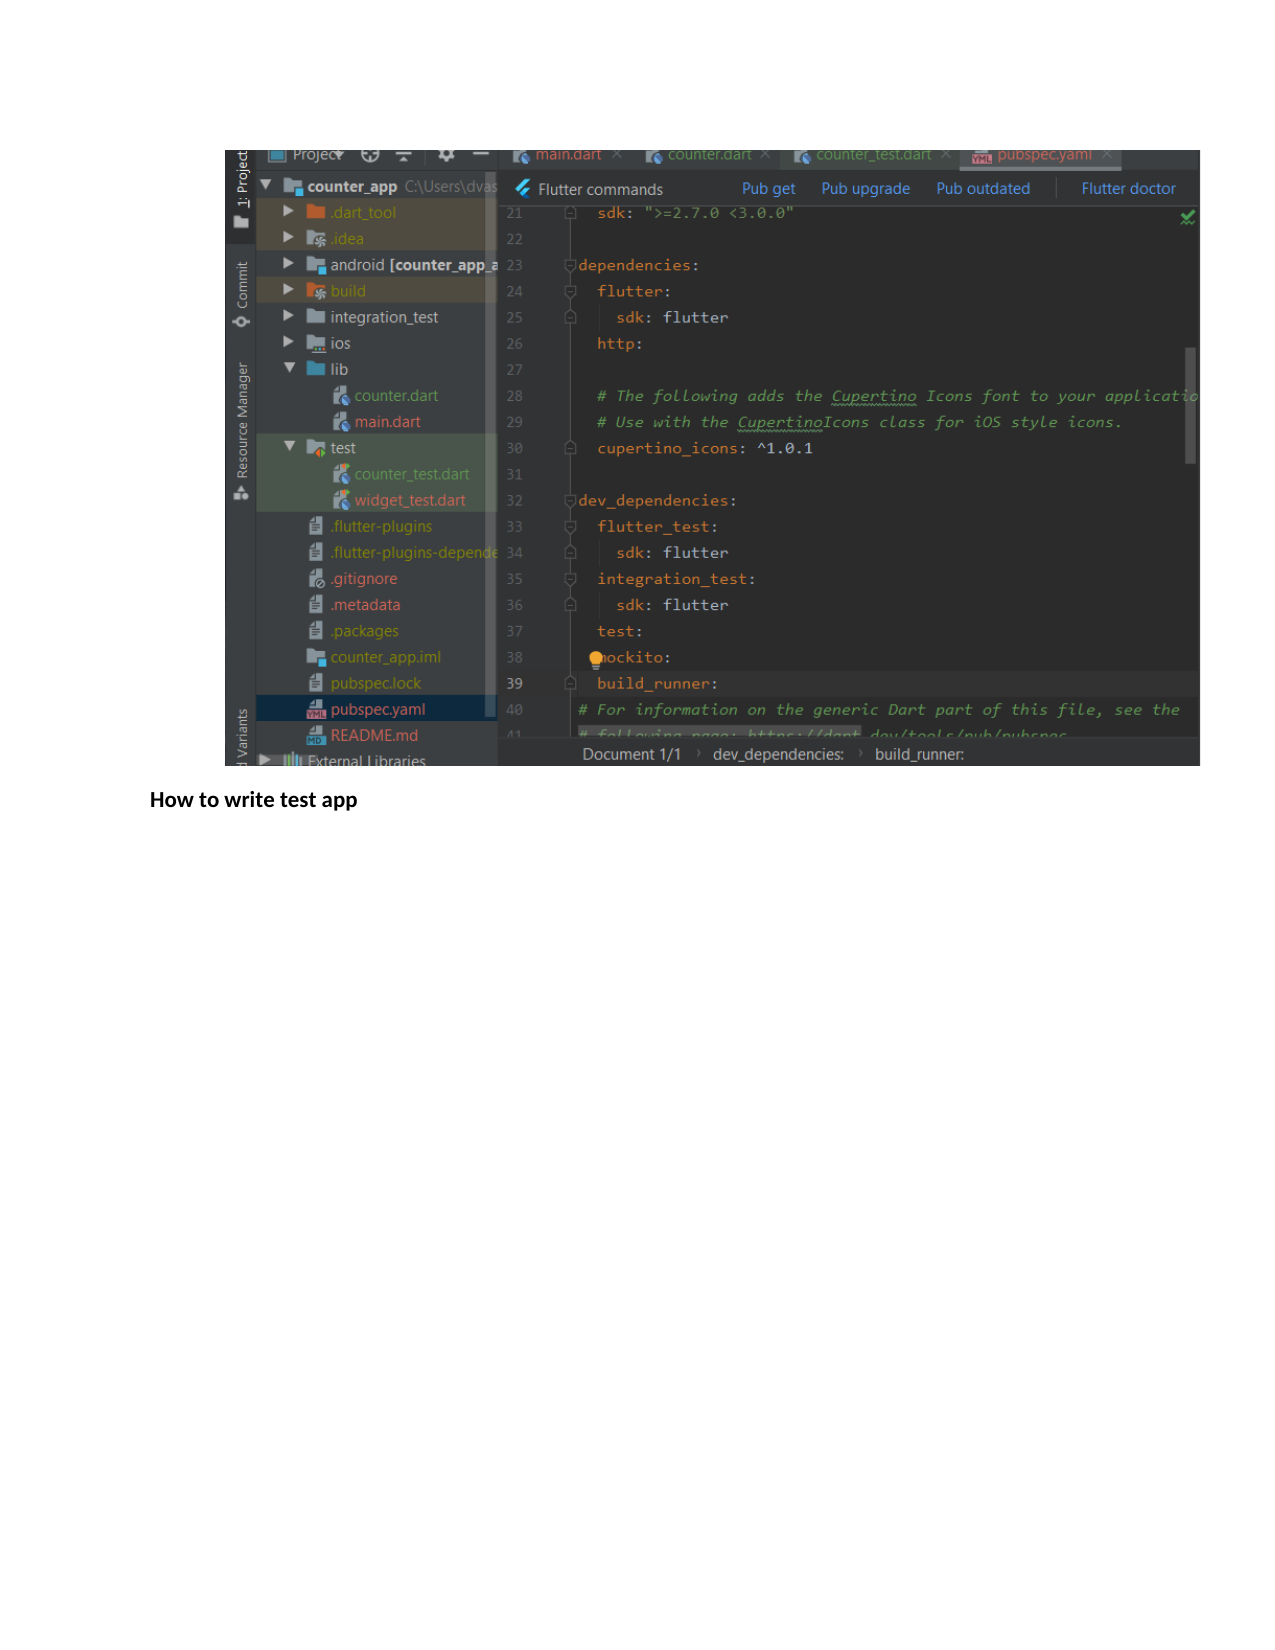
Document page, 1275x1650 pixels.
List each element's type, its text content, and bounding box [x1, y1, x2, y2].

picture [225, 150, 1200, 766]
text How to write test app [150, 785, 1125, 813]
